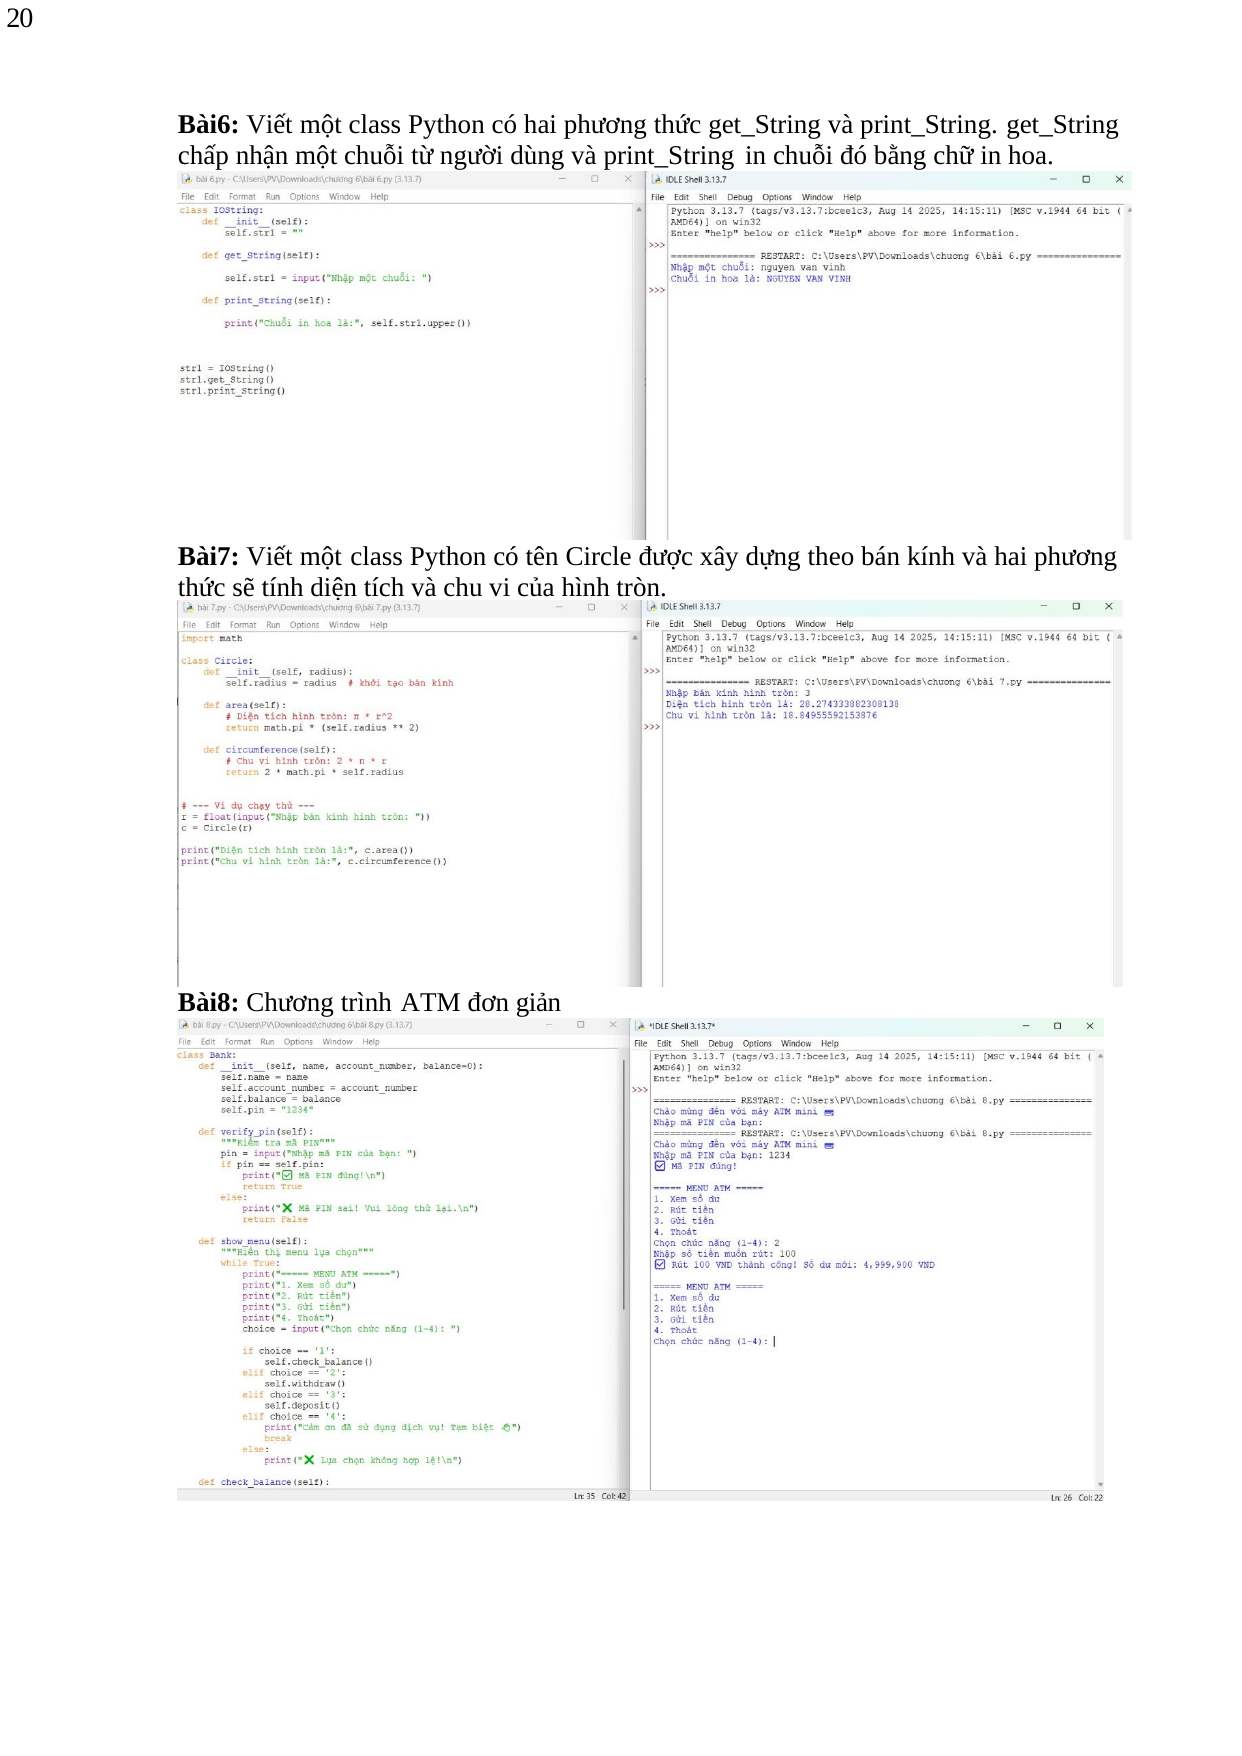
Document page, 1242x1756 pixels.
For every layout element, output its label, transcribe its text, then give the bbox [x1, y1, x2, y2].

text Bài7: Viết một class Python có tên Circle được xây dựng theo bán kính và hai phương thức sẽ tính diện tích và chu vi của hình tròn. [178, 170, 1138, 602]
picture [177, 1018, 1104, 1501]
text Bài6: Viết một class Python có hai phương thức get_String và print_String. get_String chấp nhận một chuỗi từ người dùng và print_String in chuỗi đó bằng chữ in hoa. [178, 108, 1138, 170]
picture [177, 600, 1123, 987]
text Bài8: Chương trình ATM đơn giản [178, 986, 1138, 1017]
